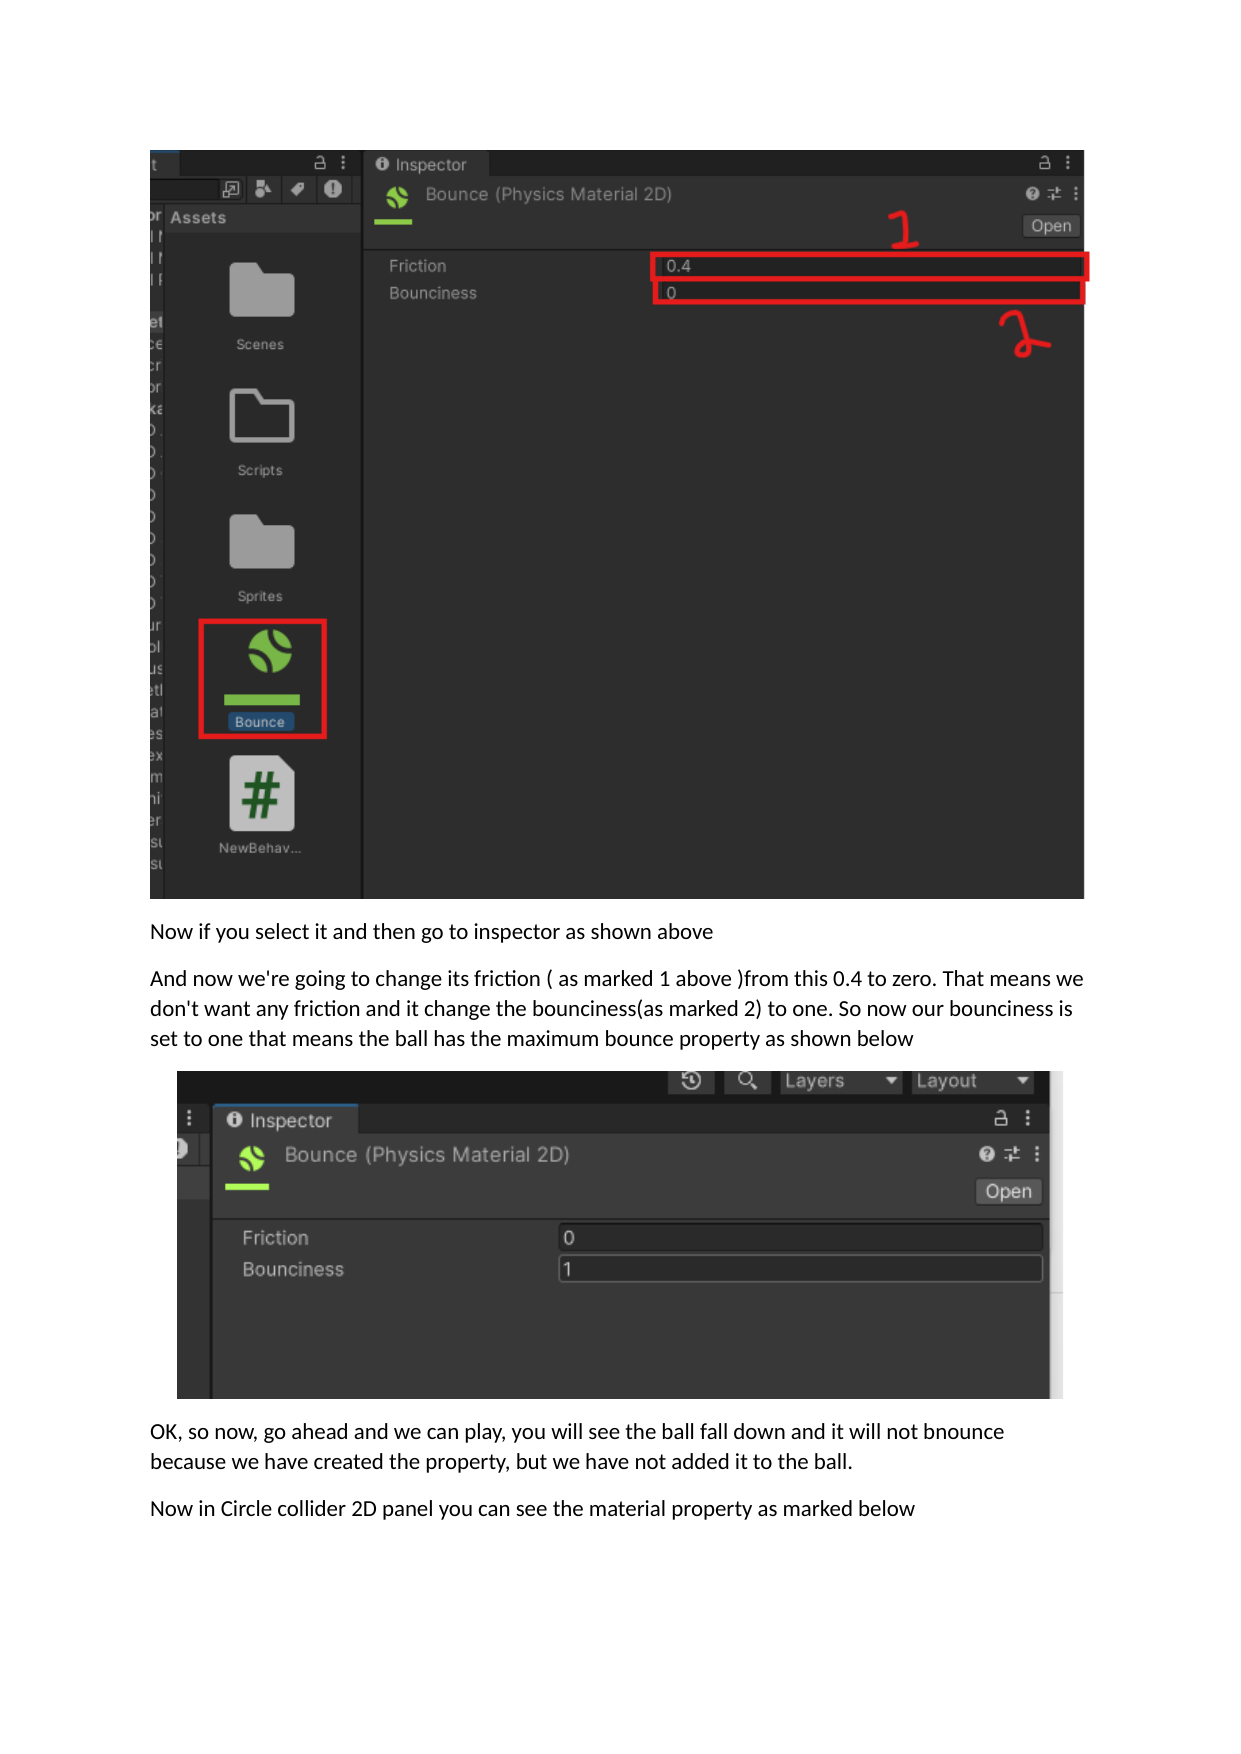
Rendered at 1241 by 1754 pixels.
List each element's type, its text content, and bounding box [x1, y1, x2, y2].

text Now in Circle collider 2D panel you can see the material property as marked below [150, 1494, 1090, 1522]
text OK, so now, go ahead and we can play, you will see the ball fall down and it will not bnounce because we have created the property, but we have not added it to the ball. [150, 1417, 1090, 1475]
picture [177, 1071, 1064, 1399]
text Now if you select it and then go to inspector as shown above [150, 917, 1090, 945]
picture [150, 150, 1091, 899]
text And now we're going to change its friction ( as marked 1 above )from this 0.4 to zero. That means we don't want any friction and it change the bounciness(as marked 2) to one. So now our bounciness is set to one that means the ball has the maximum bounce property as shown below [150, 964, 1090, 1053]
